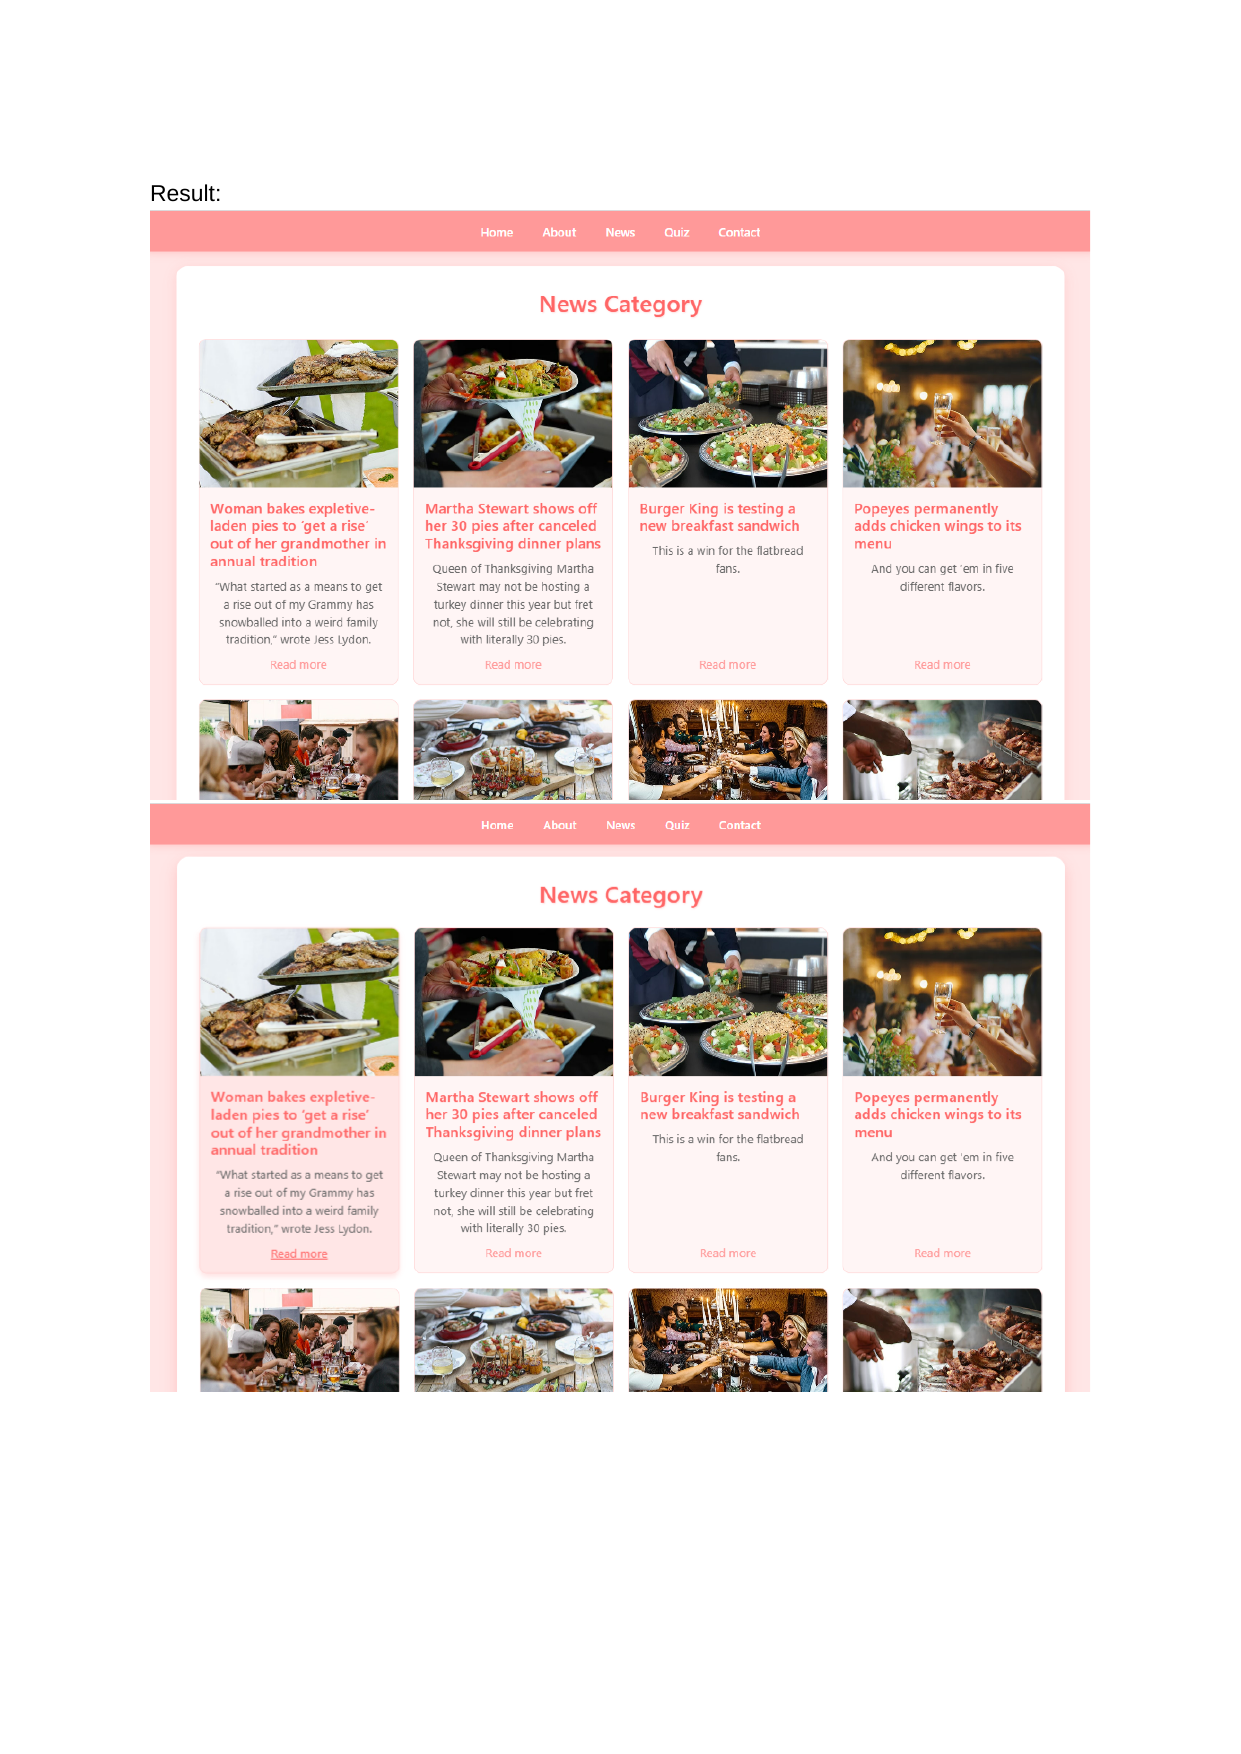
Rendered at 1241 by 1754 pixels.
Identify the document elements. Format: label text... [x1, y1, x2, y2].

picture [150, 803, 1091, 1392]
text Result: [150, 180, 1090, 207]
picture [150, 210, 1091, 800]
